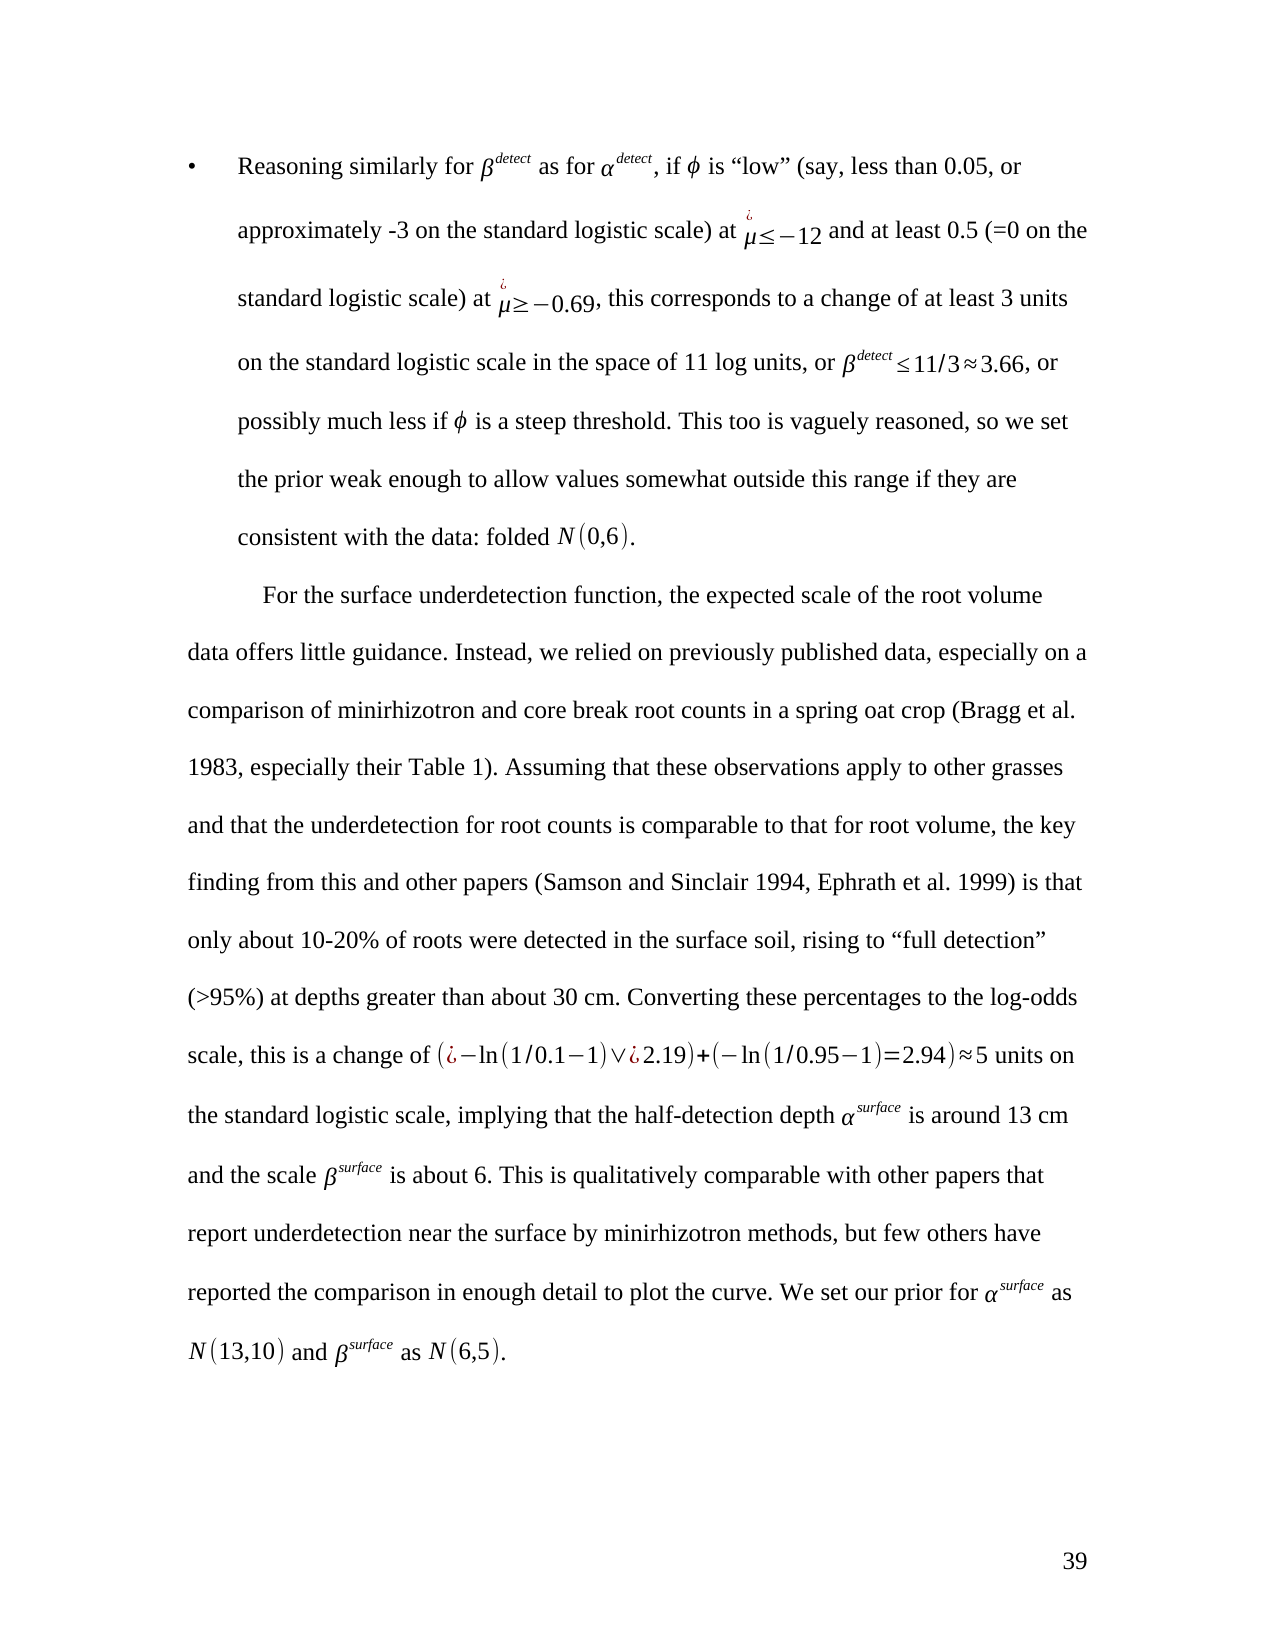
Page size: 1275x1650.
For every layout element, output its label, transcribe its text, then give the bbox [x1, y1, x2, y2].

text For the surface underdetection function, the expected scale of the root volume data offers little guidance. Instead, we relied on previously published data, especially on a comparison of minirhizotron and core break root counts in a spring oat crop (Bragg et al. 1983, especially their Table 1). Assuming that these observations apply to other grasses and that the underdetection for root counts is comparable to that for root volume, the key finding from this and other papers (Samson and Sinclair 1994, Ephrath et al. 1999) is that only about 10-20% of roots were detected in the surface soil, rising to “full detection” (>95%) at depths greater than about 30 cm. Converting these percentages to the log-odds scale, this is a change of units on the standard logistic scale, implying that the half-detection depth is around 13 cm and the scale is about 6. This is qualitatively comparable with other papers that report underdetection near the surface by minirhizotron methods, but few others have reported the comparison in enough detail to plot the curve. We set our prior for as and as . [187, 580, 1087, 1367]
list Reasoning similarly for as for , if is “low” (say, less than 0.05, or approximately -3 on the standard logistic scale) at and at least 0.5 (=0 on the standard logistic scale) at , this corresponds to a change of at least 3 units on the standard logistic scale in the space of 11 log units, or , or possibly much less if is a steep threshold. This too is vaguely reasoned, so we set the prior weak enough to allow values somewhat outside this range if they are consistent with the data: folded . [187, 150, 1087, 551]
